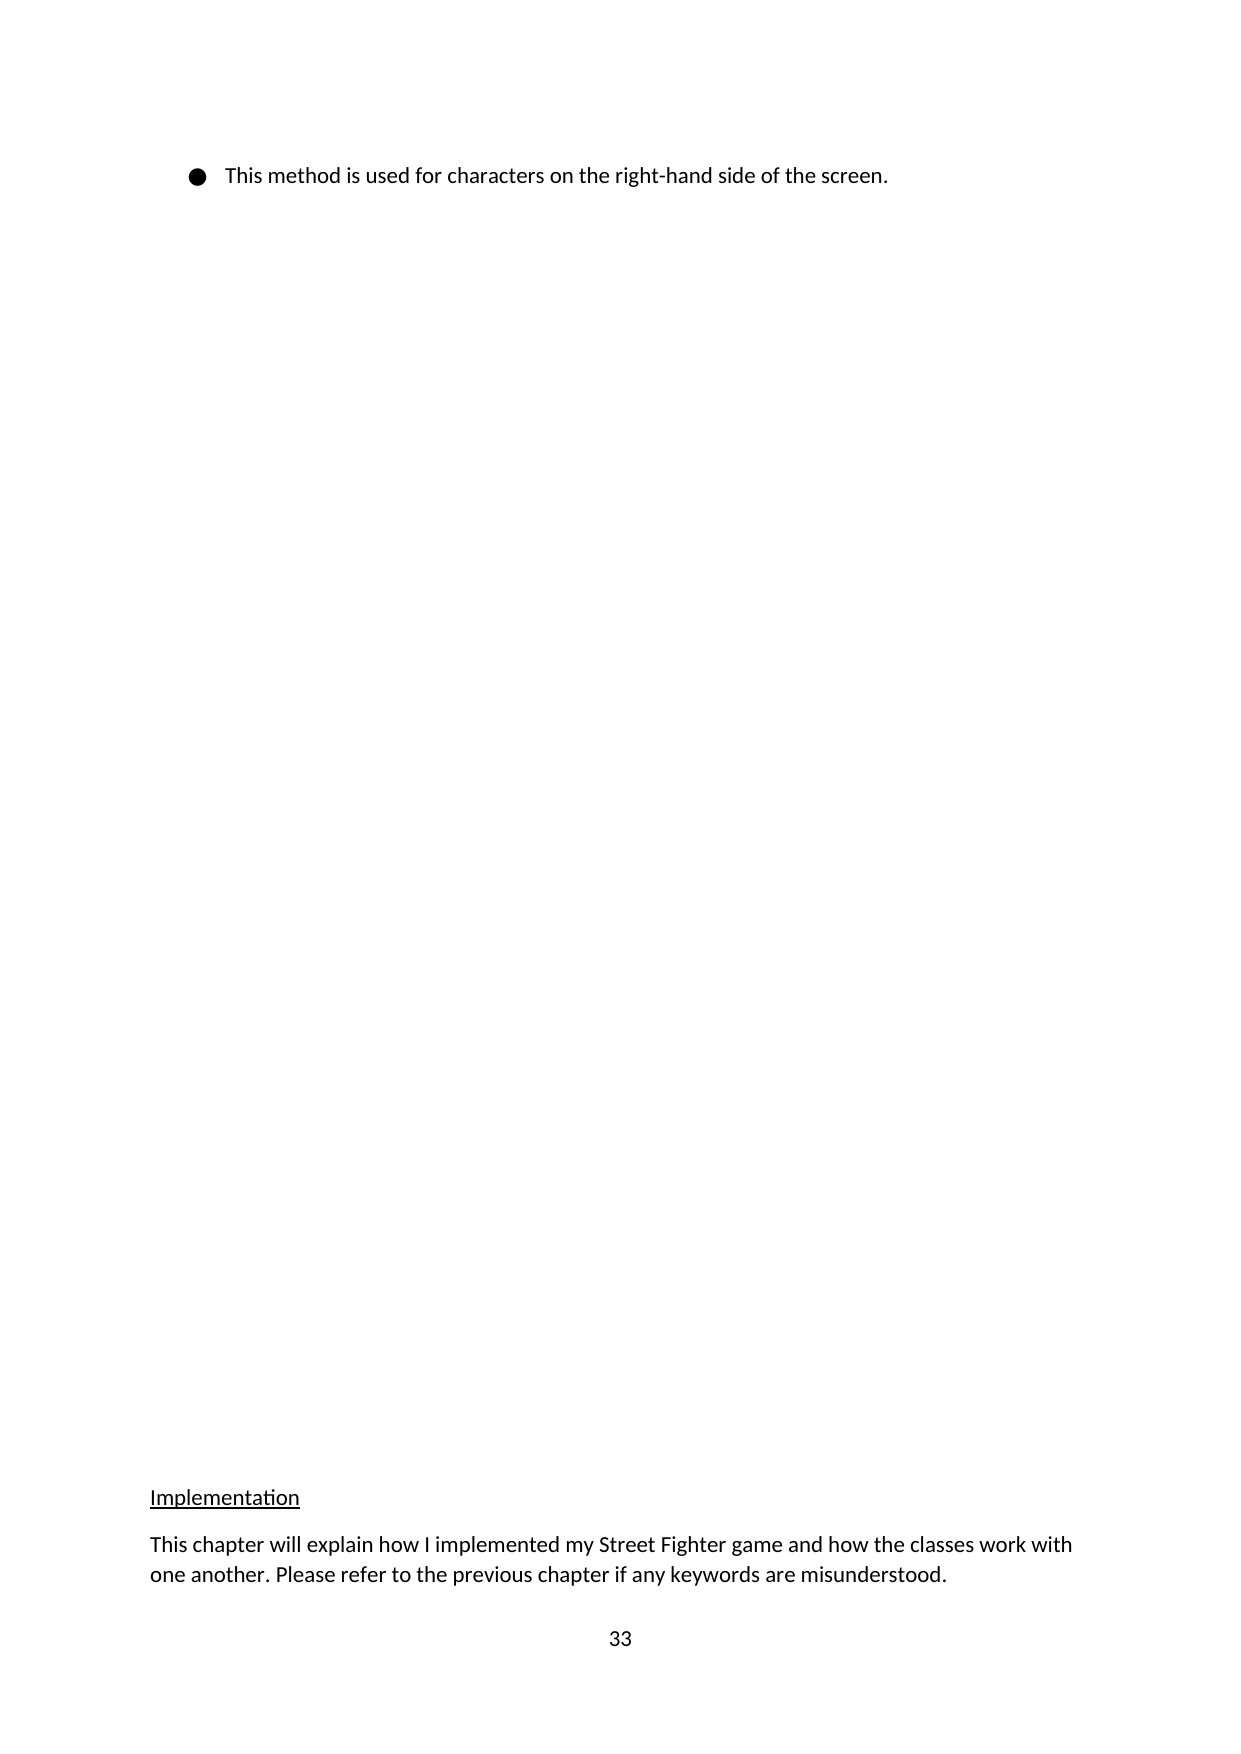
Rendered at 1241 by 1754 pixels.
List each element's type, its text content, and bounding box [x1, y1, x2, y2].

list This method is used for characters on the right-hand side of the screen. [187, 150, 1090, 197]
text This chapter will explain how I implemented my Street Fighter game and how the classes work with one another. Please refer to the previous chapter if any keywords are misunderstood. [150, 1530, 1090, 1588]
text Implementation [150, 1483, 1090, 1511]
